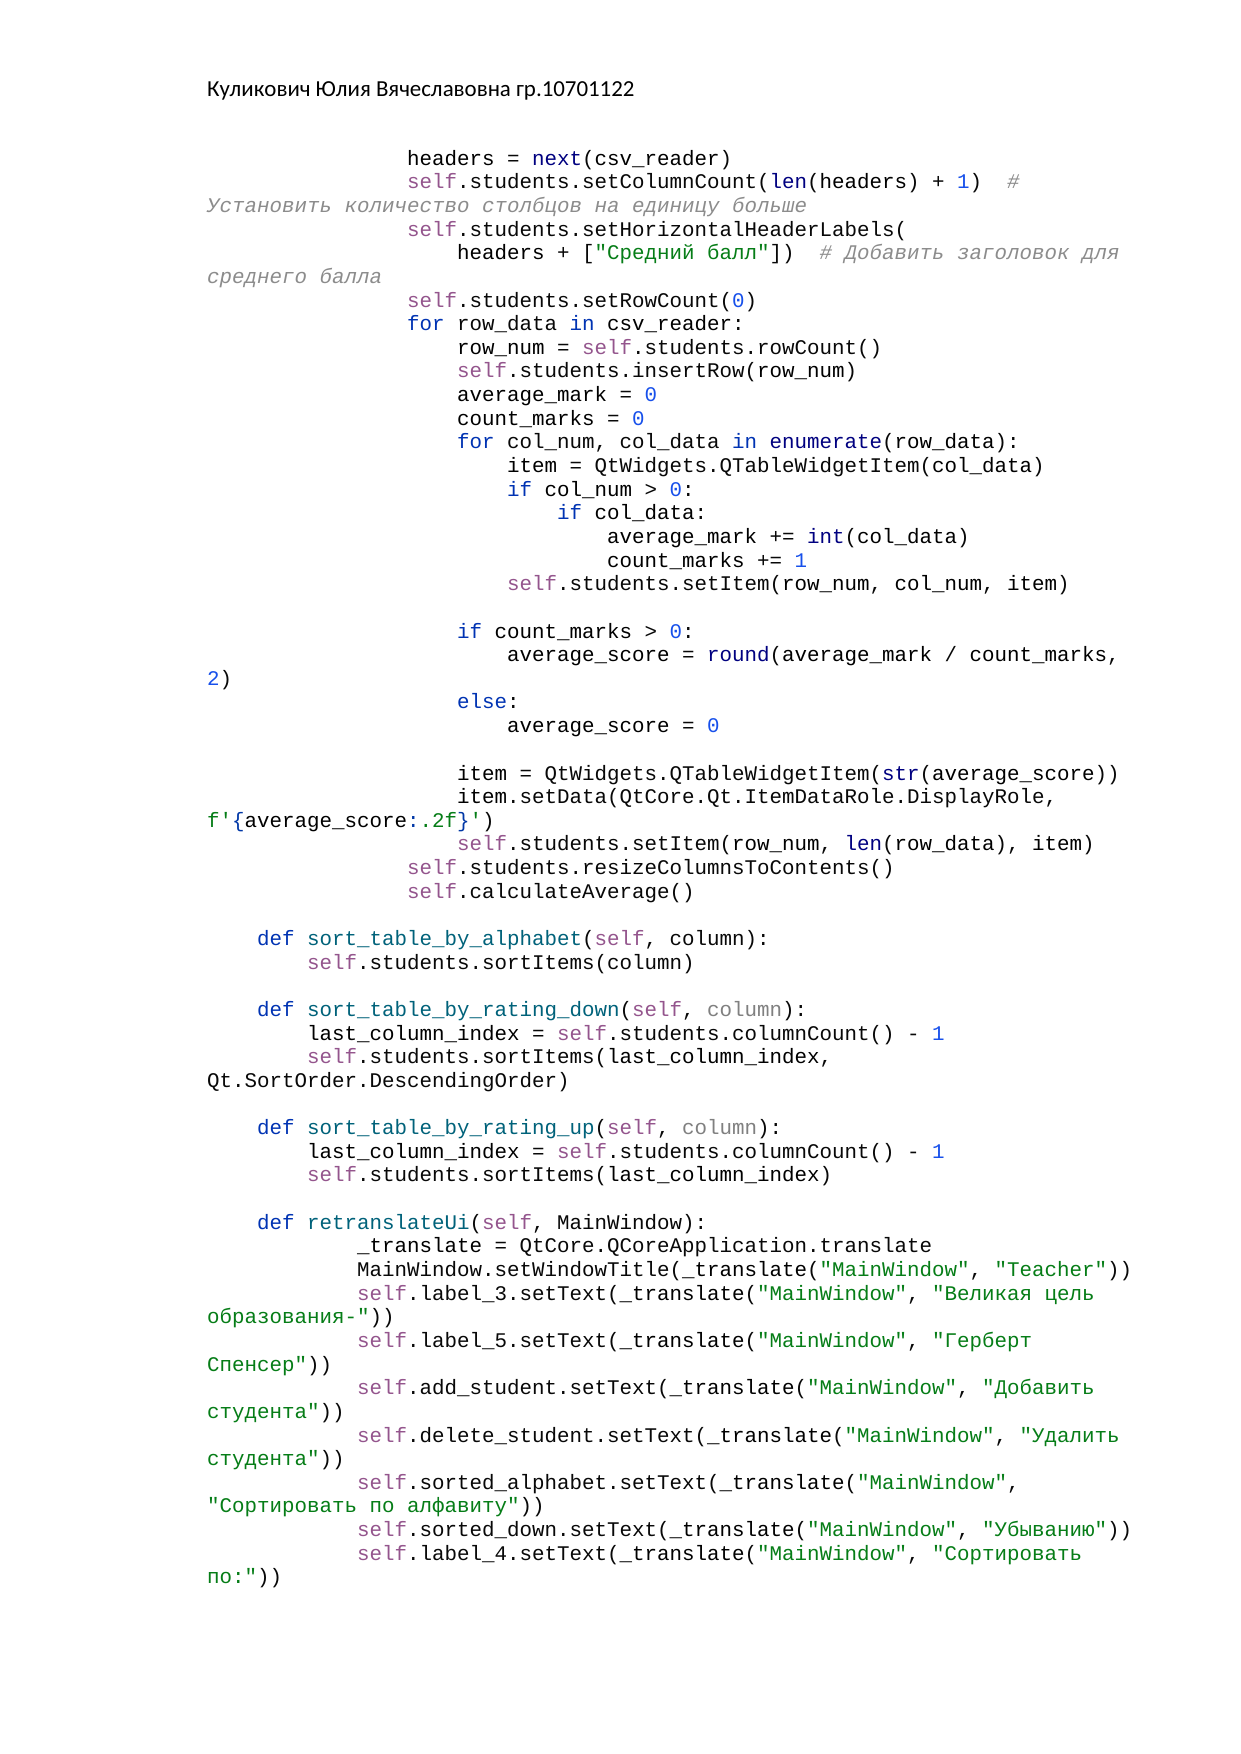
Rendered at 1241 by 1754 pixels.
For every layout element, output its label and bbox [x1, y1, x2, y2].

text [207, 148, 1152, 1590]
